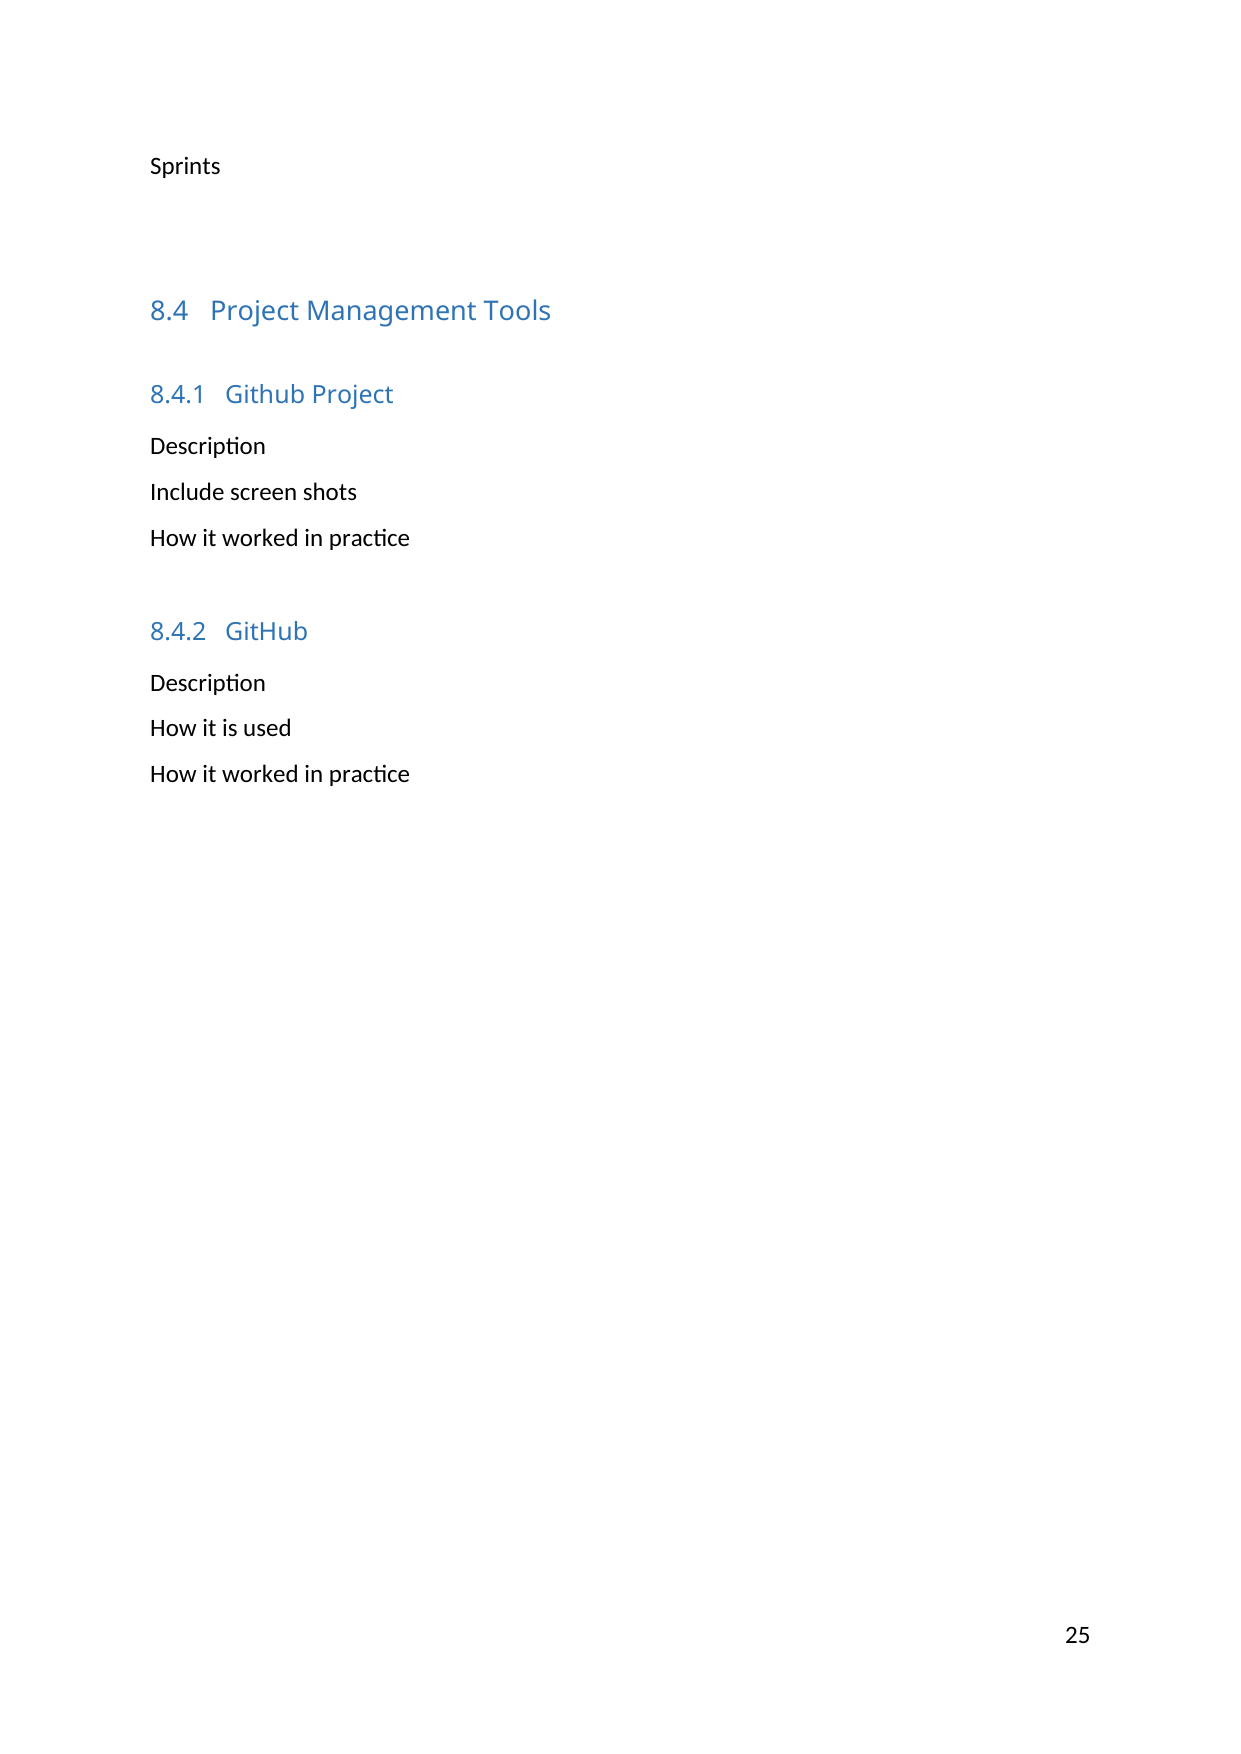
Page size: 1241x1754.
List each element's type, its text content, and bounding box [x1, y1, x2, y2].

subtitle GitHub [150, 613, 1090, 647]
text Description [150, 430, 1090, 461]
subtitle Project Management Tools [150, 291, 1090, 328]
text How it worked in practice [150, 758, 1090, 789]
text How it is used [150, 712, 1090, 743]
text Description [150, 667, 1090, 697]
subtitle Github Project [150, 377, 1090, 411]
text Sprints [150, 150, 1090, 181]
text How it worked in practice [150, 522, 1090, 552]
text Include screen shots [150, 476, 1090, 507]
